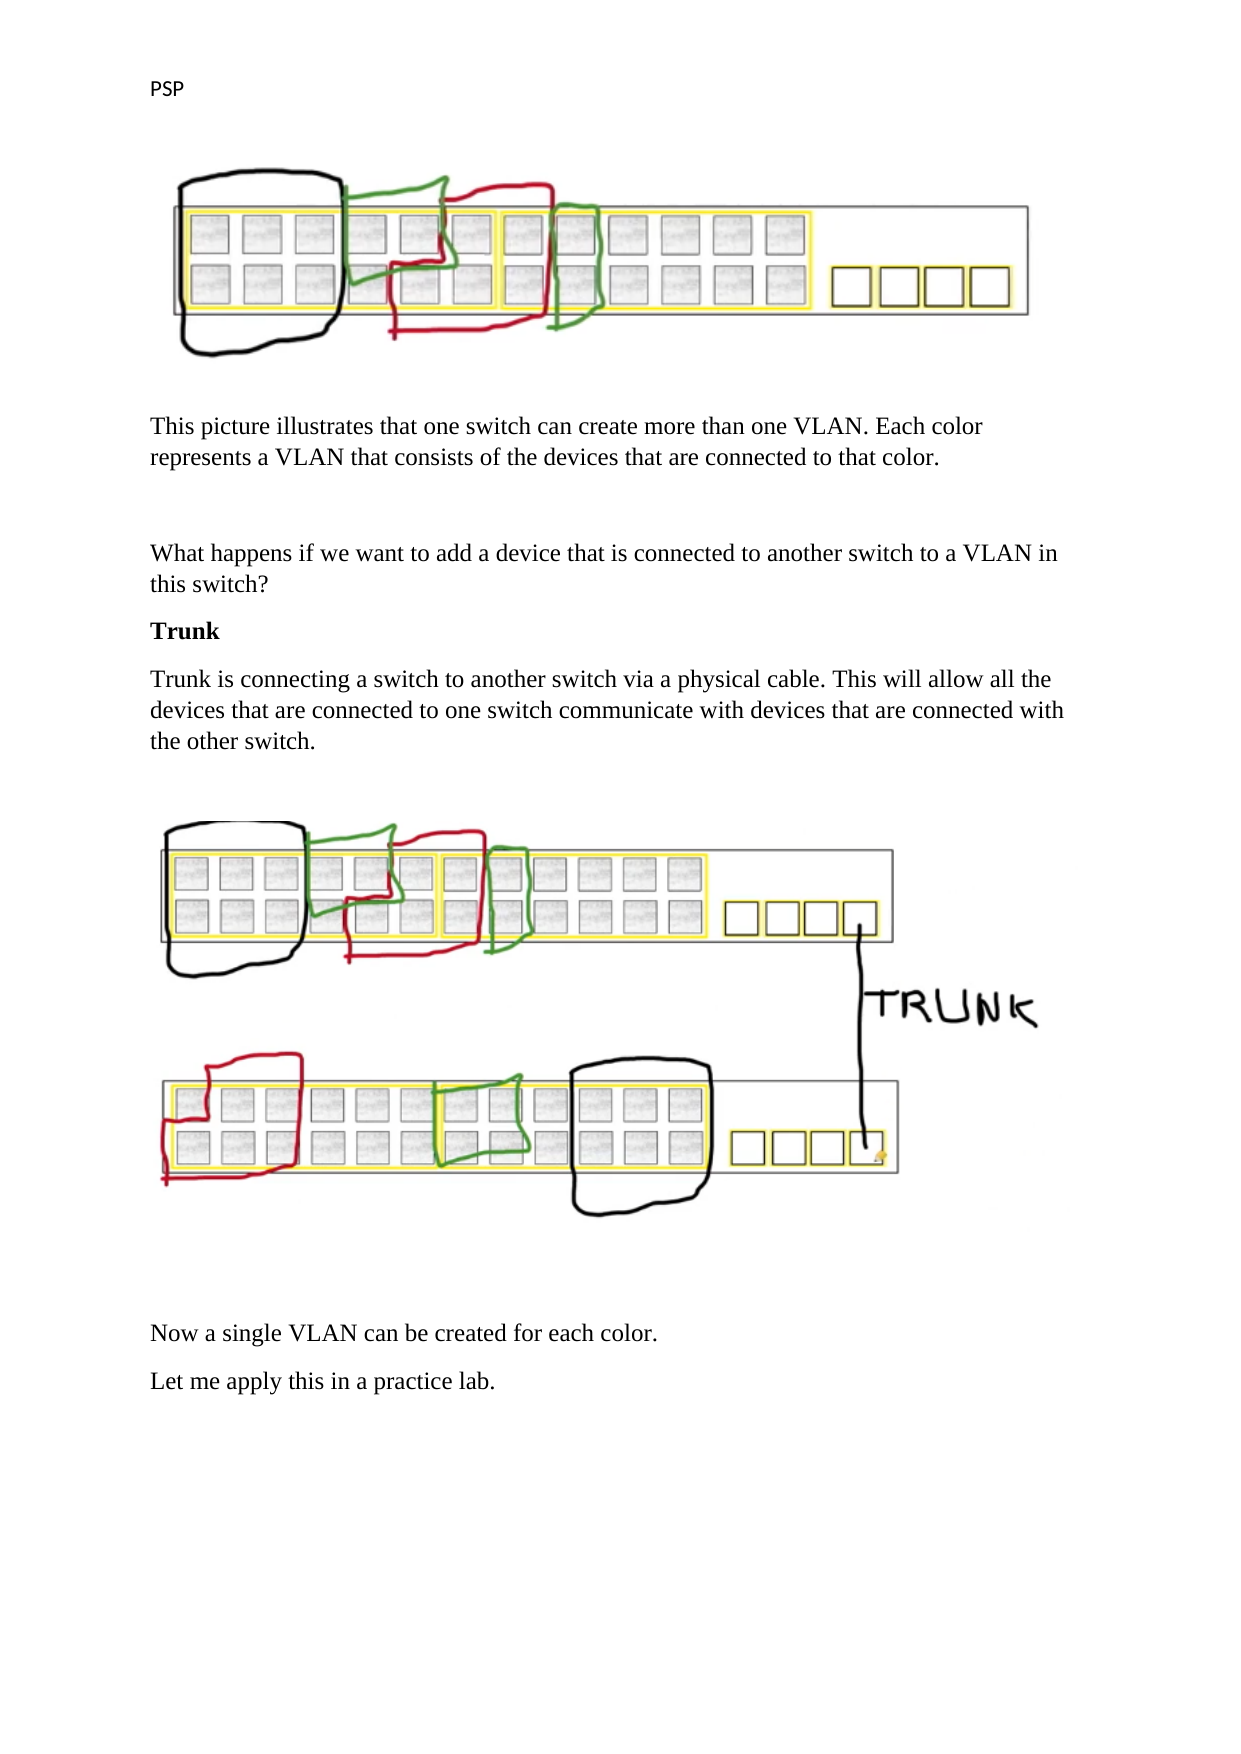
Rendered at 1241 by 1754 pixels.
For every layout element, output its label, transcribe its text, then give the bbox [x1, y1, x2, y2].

picture [150, 821, 1091, 1252]
text Trunk is connecting a switch to another switch via a physical cable. This will allow all the devices that are connected to one switch communicate with devices that are connected with the other switch. [150, 664, 1090, 755]
text Now a single VLAN can be created for each color. [150, 1318, 1090, 1347]
text This picture illustrates that one switch can create more than one VLAN. Each color represents a VLAN that consists of the devices that are connected to that color. [150, 411, 1090, 471]
text What happens if we want to add a device that is connected to another switch to a VLAN in this switch? [150, 538, 1090, 597]
text Trunk [150, 616, 1090, 645]
picture [150, 150, 1068, 393]
text Let me apply this in a practice lab. [150, 1366, 1090, 1394]
